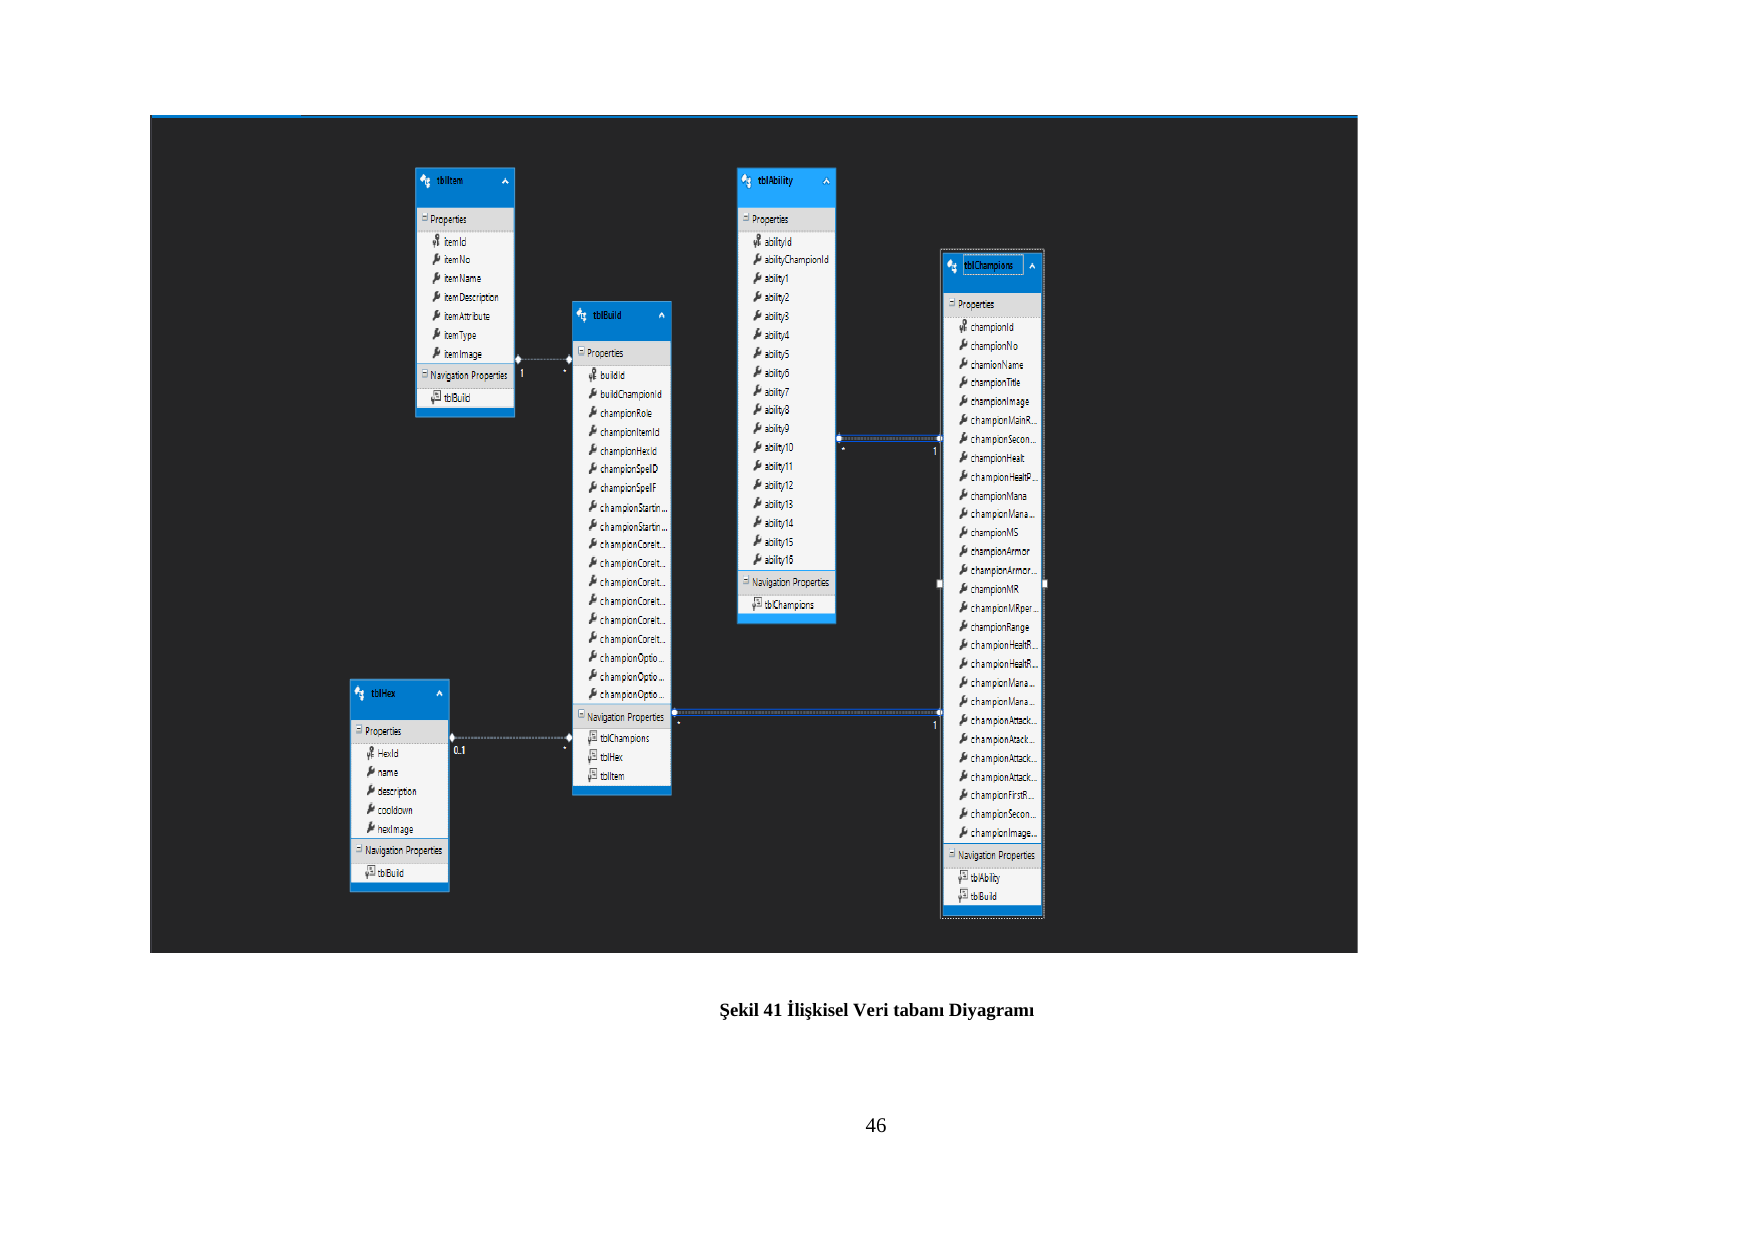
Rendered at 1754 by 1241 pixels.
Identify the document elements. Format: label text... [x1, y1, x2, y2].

text Şekil 41 İlişkisel Veri tabanı Diyagramı [713, 999, 1041, 1021]
picture [150, 115, 1358, 953]
